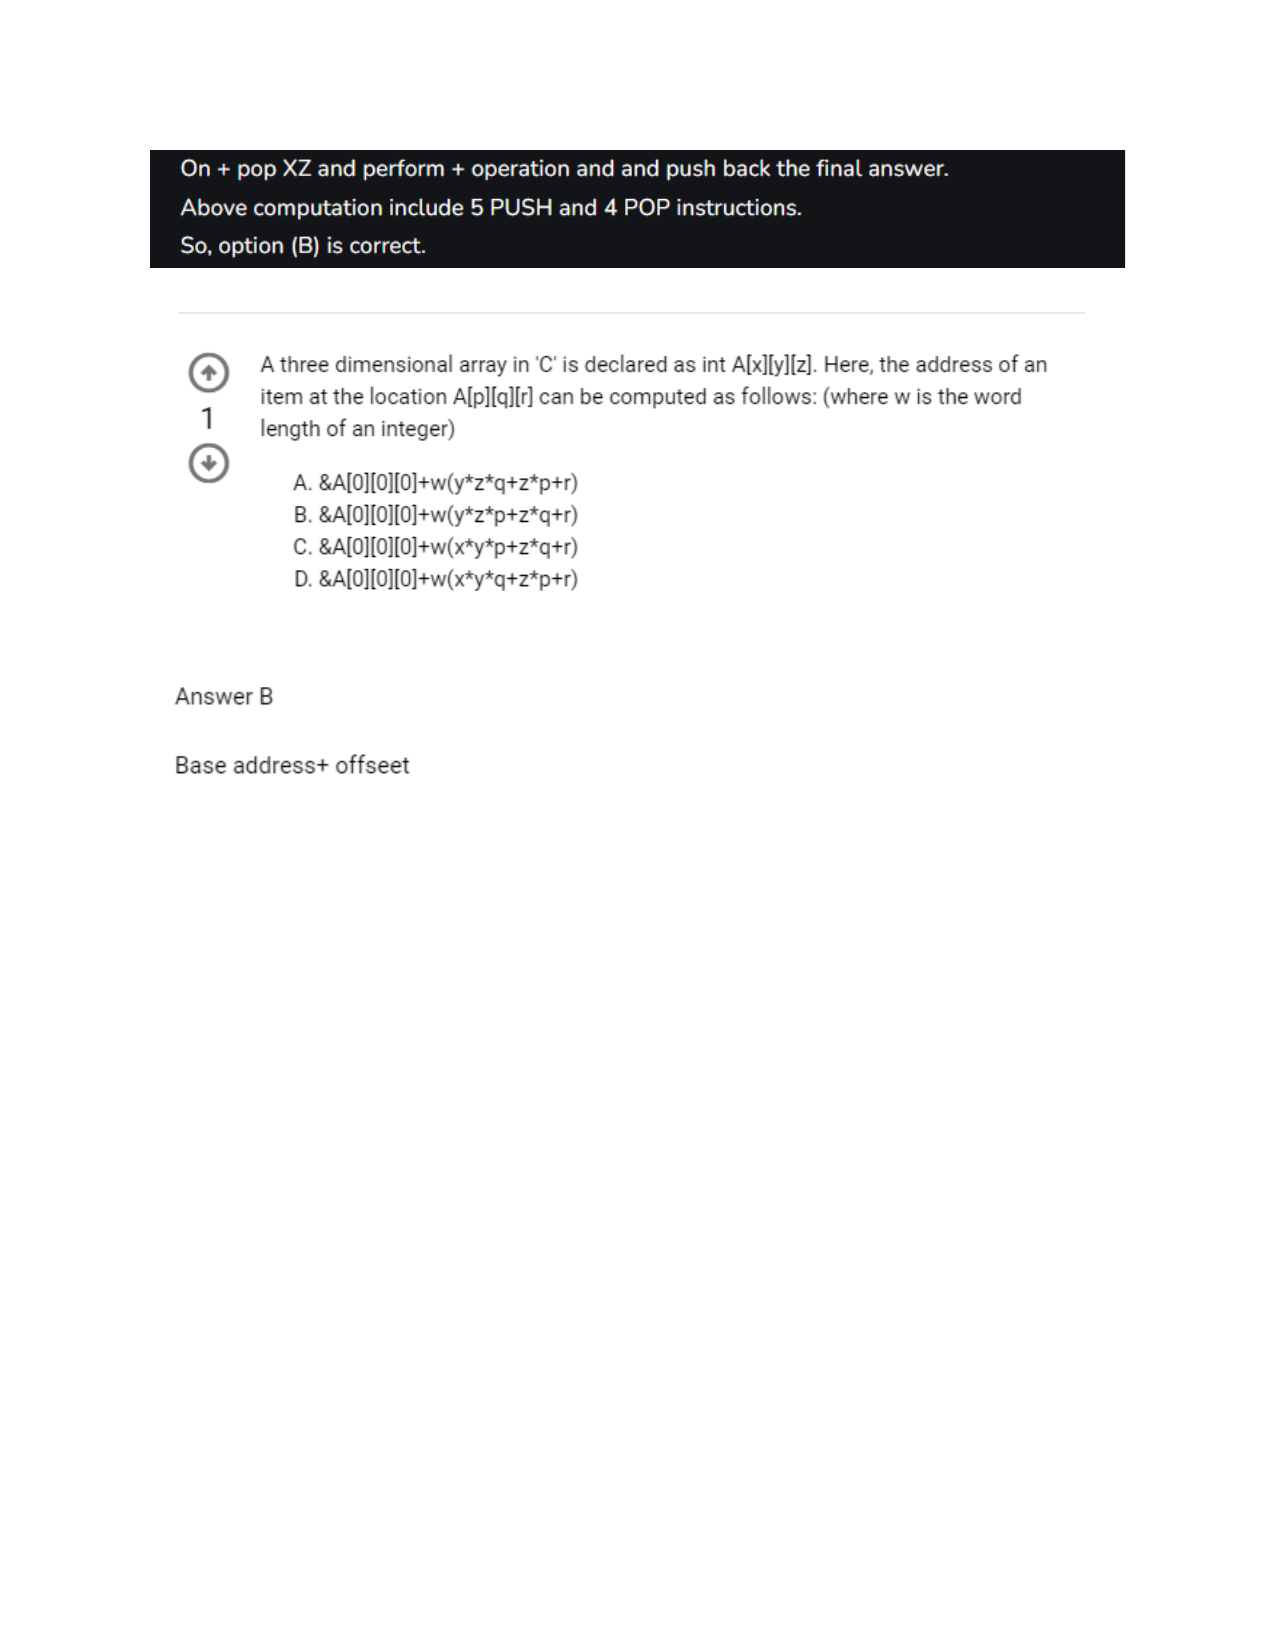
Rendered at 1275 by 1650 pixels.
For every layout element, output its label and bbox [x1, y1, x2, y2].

picture [150, 292, 1125, 626]
picture [150, 650, 700, 805]
picture [150, 150, 1125, 268]
